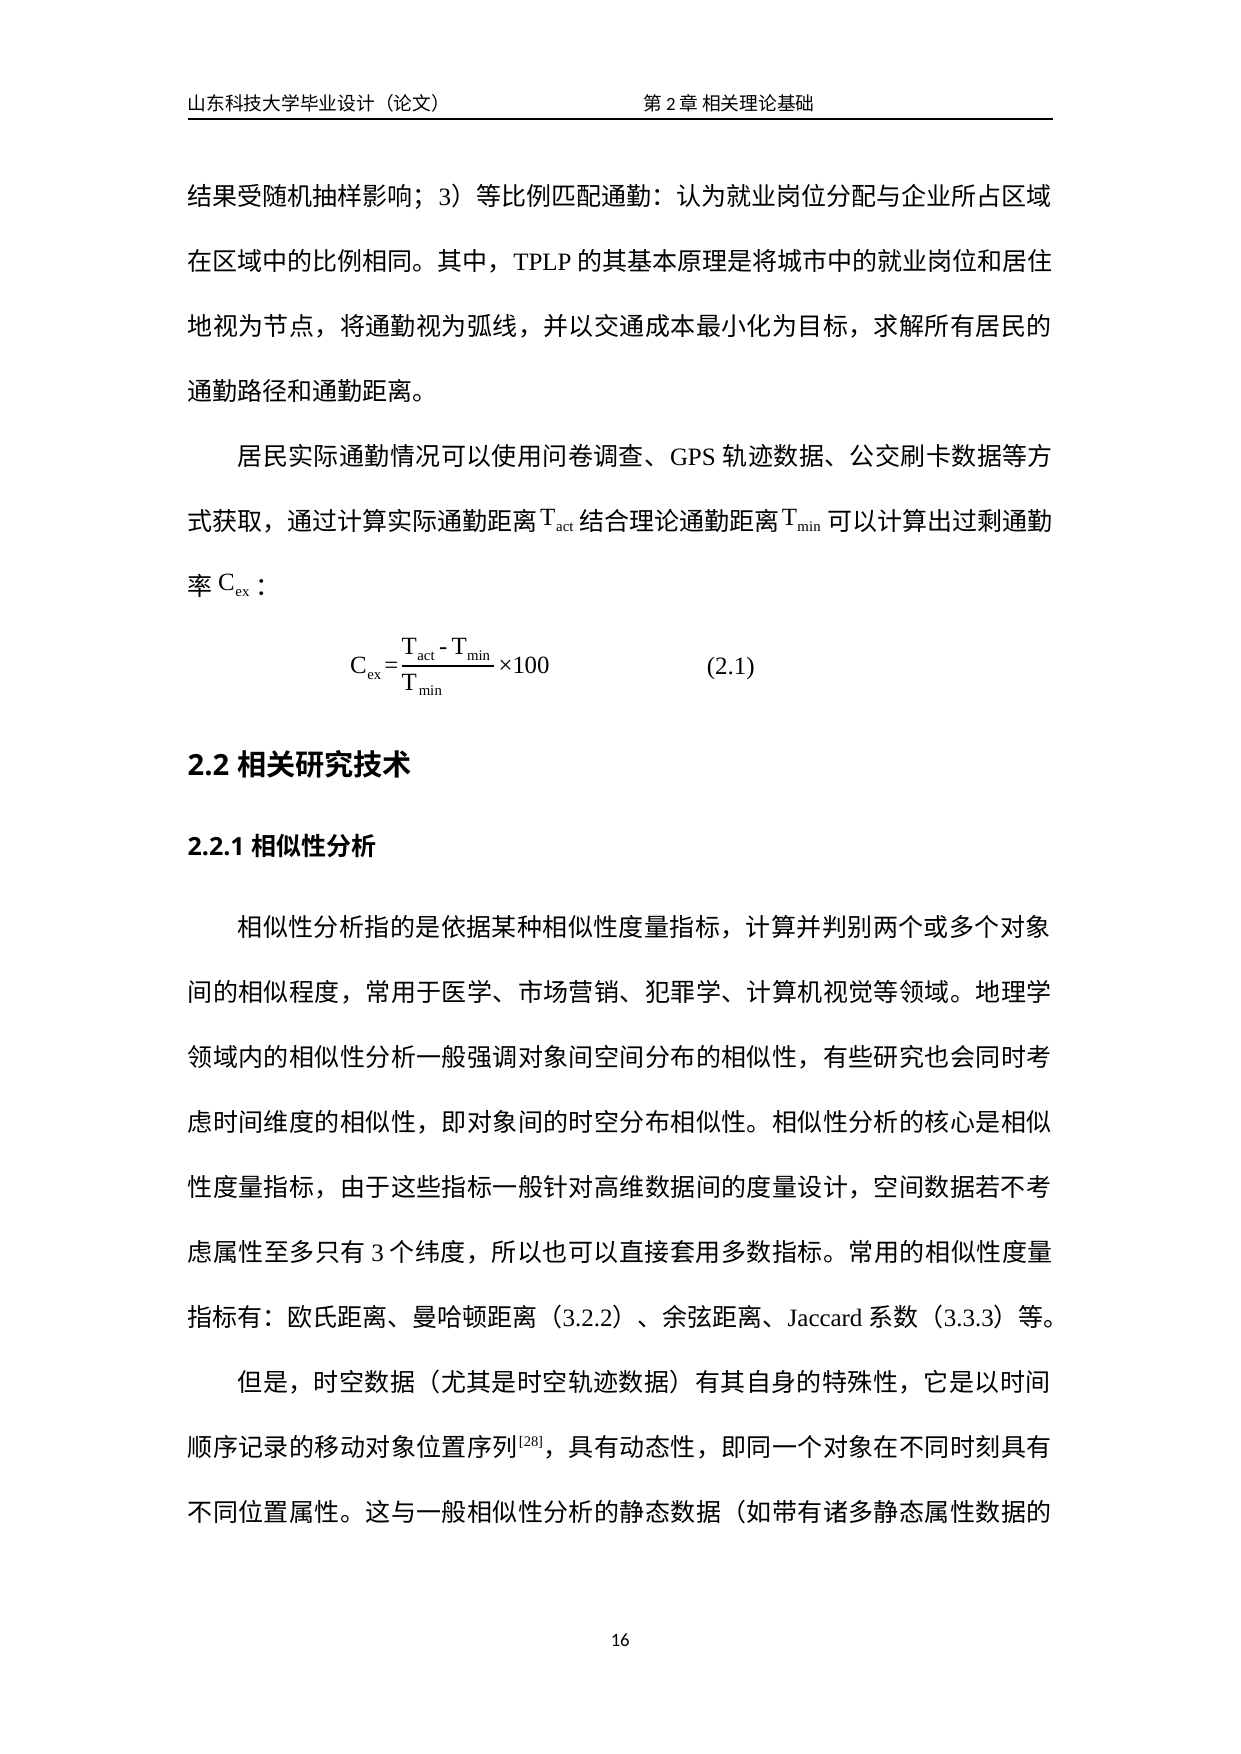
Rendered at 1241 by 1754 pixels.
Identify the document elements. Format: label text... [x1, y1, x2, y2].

list 2.2 相关研究技术 [187, 731, 1053, 796]
text 居民实际通勤情况可以使用问卷调查、GPS 轨迹数据、公交刷卡数据等方式获取，通过计算实际通勤距离 结合理论通勤距离 可以计算出过剩通勤率 ： [187, 422, 1053, 617]
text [187, 162, 1053, 422]
text 2.2.1 相似性分析 [187, 812, 1053, 877]
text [187, 1348, 1053, 1543]
text (2.1) [187, 617, 1053, 714]
text 相似性分析指的是依据某种相似性度量指标，计算并判别两个或多个对象间的相似程度，常用于医学、市场营销、犯罪学、计算机视觉等领域。地理学领域内的相似性分析一般强调对象间空间分布的相似性，有些研究也会同时考虑时间维度的相似性，即对象间的时空分布相似性。相似性分析的核心是相似性度量指标，由于这些指标一般针对高维数据间的度量设计，空间数据若不考虑属性至多只有3个纬度，所以也可以直接套用多数指标。常用的相似性度量指标有：欧氏距离、曼哈顿距离（3.2.2）、余弦距离、Jaccard 系数（3.3.3）等。 [187, 893, 1053, 1348]
